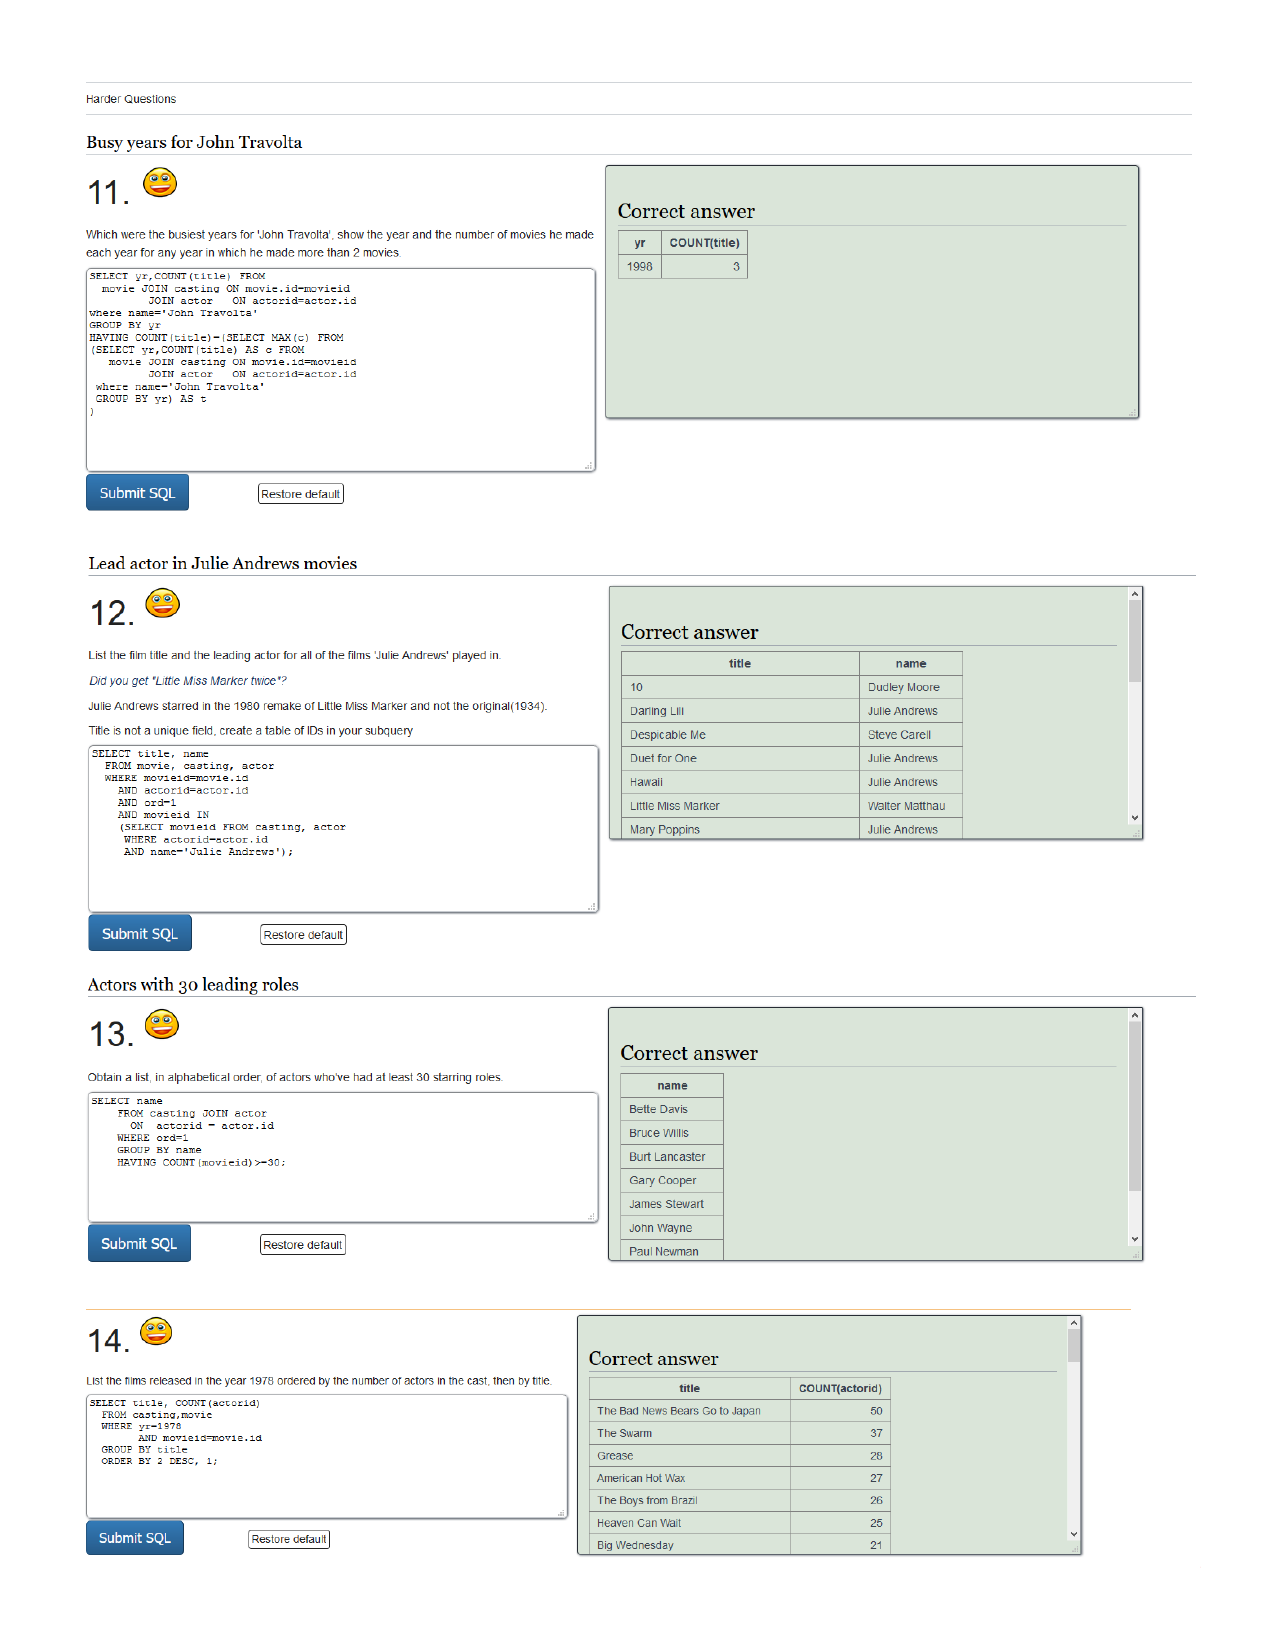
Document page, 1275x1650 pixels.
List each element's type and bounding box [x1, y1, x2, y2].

picture [75, 542, 1200, 951]
picture [75, 1296, 1200, 1568]
picture [75, 75, 1200, 524]
picture [75, 969, 1200, 1278]
